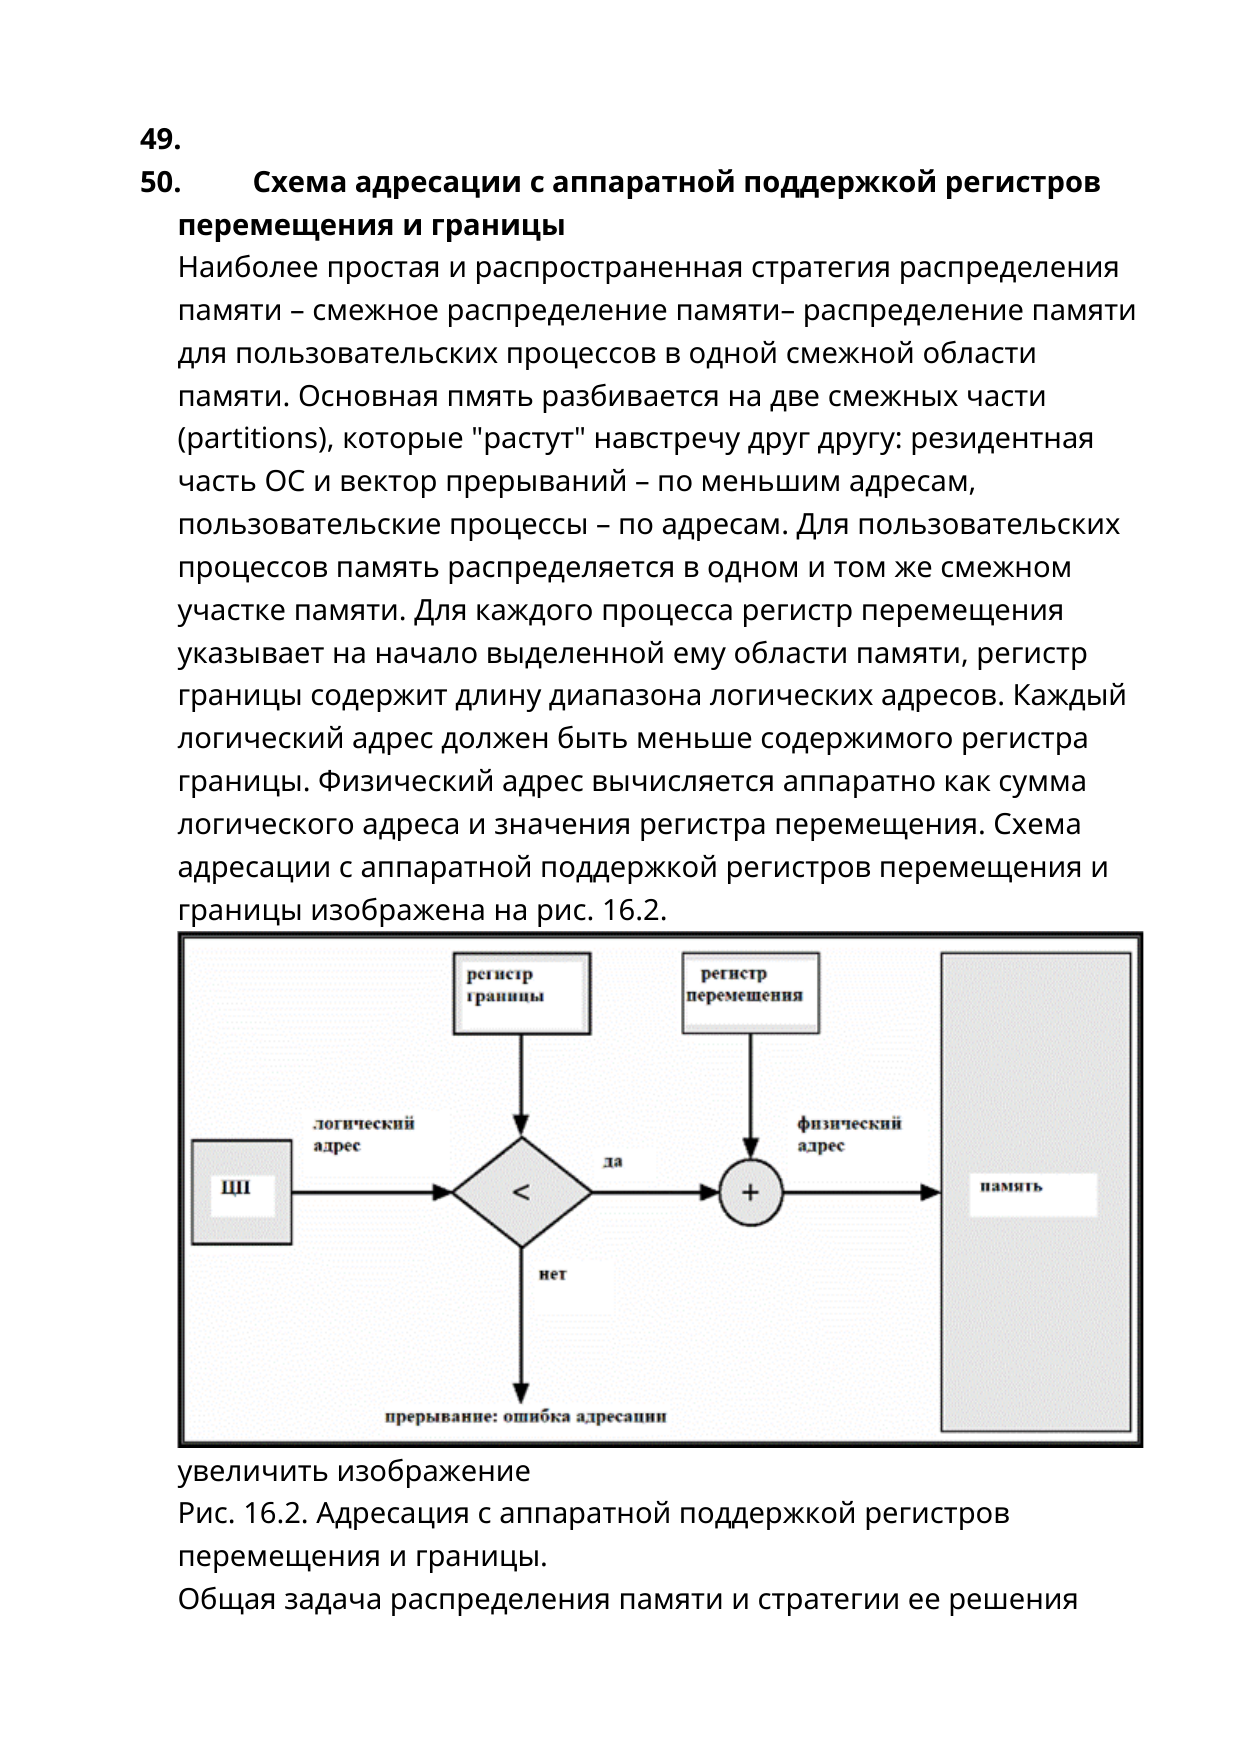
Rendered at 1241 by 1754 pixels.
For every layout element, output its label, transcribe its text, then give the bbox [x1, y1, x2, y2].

text Рис. 16.2. Адресация с аппаратной поддержкой регистров перемещения и границы. [177, 1493, 1152, 1575]
subtitle Схема адресации с аппаратной поддержкой регистров перемещения и границы [140, 161, 1152, 243]
text Общая задача распределения памяти и стратегии ее решения [177, 1578, 1152, 1618]
text Наиболее простая и распространенная стратегия распределения памяти – смежное распределение памяти– распределение памяти для пользовательских процессов в одной смежной области памяти. Основная пмять разбивается на две смежных части (partitions), которые "растут" навстречу друг другу: резидентная часть ОС и вектор прерываний – по меньшим адресам, пользовательские процессы – по адресам. Для пользовательских процессов память распределяется в одном и том же смежном участке памяти. Для каждого процесса регистр перемещения указывает на начало выделенной ему области памяти, регистр границы содержит длину диапазона логических адресов. Каждый логический адрес должен быть меньше содержимого регистра границы. Физический адрес вычисляется аппаратно как сумма логического адреса и значения регистра перемещения. Схема адресации с аппаратной поддержкой регистров перемещения и границы изображена на рис. 16.2. [177, 247, 1152, 928]
text увеличить изображение [177, 1450, 1152, 1490]
picture [177, 931, 1144, 1448]
